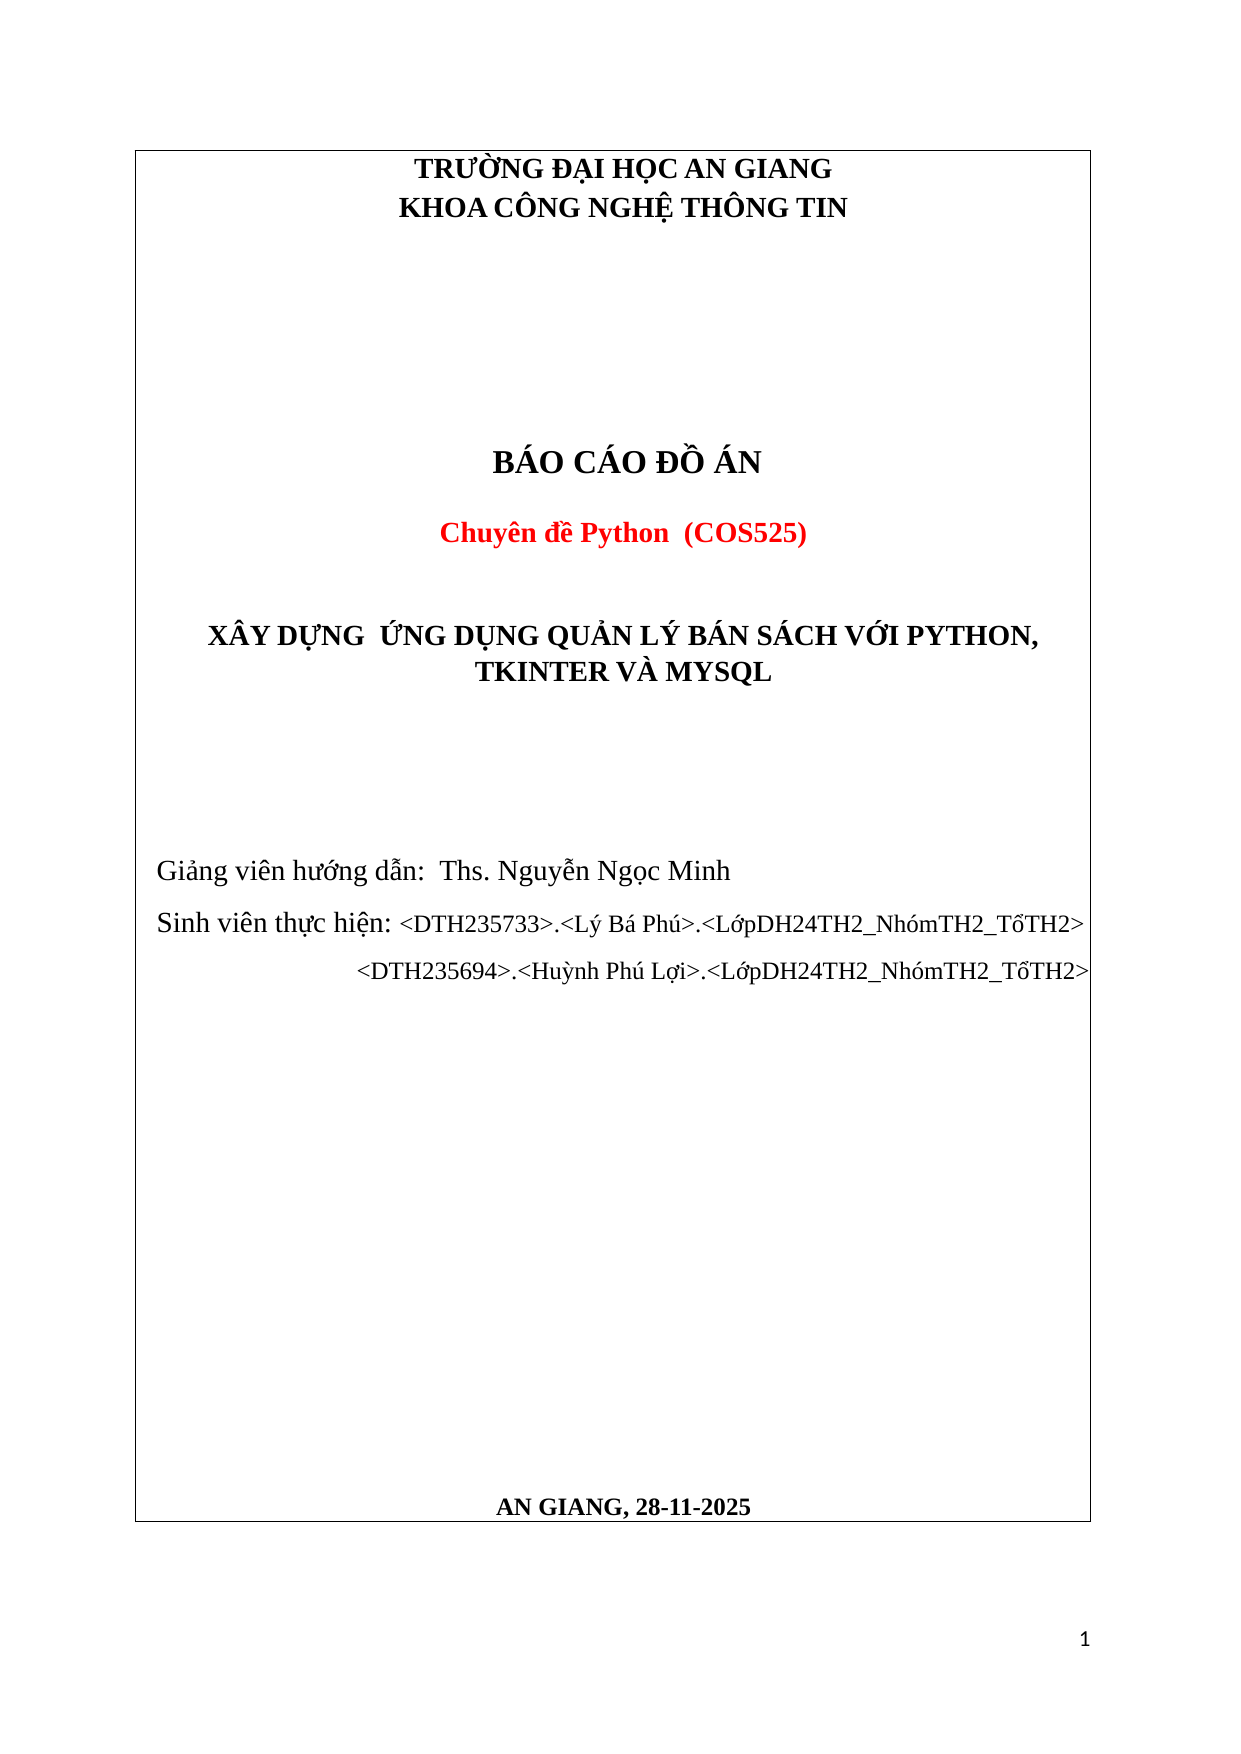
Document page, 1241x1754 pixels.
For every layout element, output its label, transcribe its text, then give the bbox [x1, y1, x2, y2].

text Chuyên đề Python (COS525) [136, 514, 1090, 549]
text <DTH235694>.<Huỳnh Phú Lợi>.<LớpDH24TH2_NhómTH2_TổTH2> [136, 955, 1090, 985]
text BÁO CÁO ĐỒ ÁN [136, 442, 1090, 481]
text TRƯỜNG ĐẠI HỌC AN GIANG [136, 151, 1090, 184]
text XÂY DỰNG ỨNG DỤNG QUẢN LÝ BÁN SÁCH VỚI PYTHON, TKINTER VÀ MYSQL [136, 617, 1090, 687]
text KHOA CÔNG NGHỆ THÔNG TIN [136, 189, 1090, 224]
text Giảng viên hướng dẫn: Ths. Nguyễn Ngọc Minh [136, 852, 1090, 887]
text AN GIANG, 28-11-2025 [136, 1491, 1090, 1521]
text Sinh viên thực hiện: <DTH235733>.<Lý Bá Phú>.<LớpDH24TH2_NhómTH2_TổTH2> [136, 904, 1090, 938]
